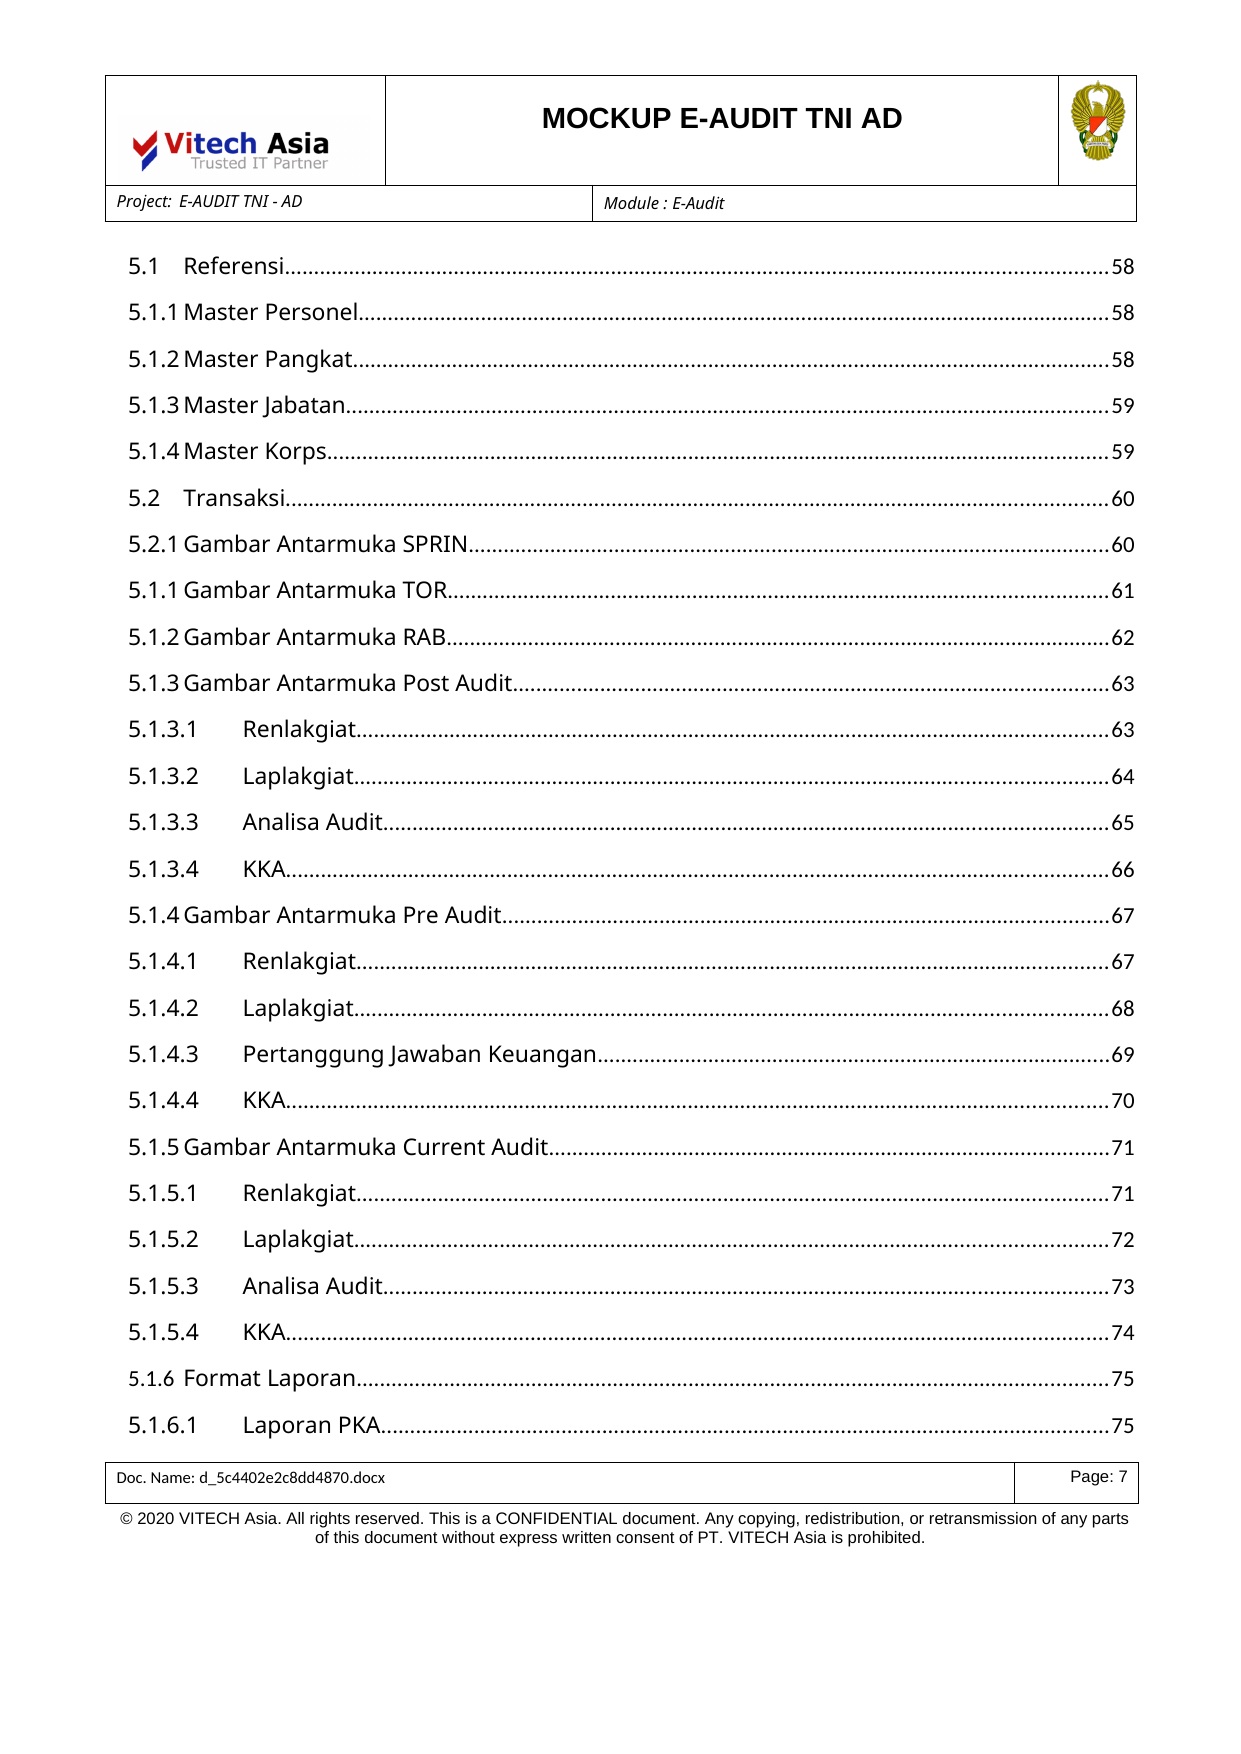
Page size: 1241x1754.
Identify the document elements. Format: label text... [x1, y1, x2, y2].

text 5.1.4 Master Korps 59 [128, 435, 1135, 467]
text 5.1.3 Gambar Antarmuka Post Audit 63 [128, 667, 1135, 698]
text 5.1.4 Gambar Antarmuka Pre Audit 67 [128, 899, 1135, 930]
text 5.1.5.2 Laplakgiat 72 [128, 1223, 1135, 1254]
text 5.1.6 Format Laporan 75 [128, 1362, 1135, 1394]
picture [116, 115, 372, 185]
text 5.1 Referensi 58 [128, 250, 1135, 281]
text 5.1.4.1 Renlakgiat 67 [128, 945, 1135, 976]
text 5.1.4.3 Pertanggung Jawaban Keuangan 69 [128, 1038, 1135, 1069]
text 5.2.1 Gambar Antarmuka SPRIN 60 [128, 528, 1135, 559]
text 5.1.3.4 KKA 66 [128, 852, 1135, 884]
text 5.1.5.1 Renlakgiat 71 [128, 1177, 1135, 1208]
text 5.2 Transaksi 60 [128, 482, 1135, 513]
text 5.1.5.3 Analisa Audit 73 [128, 1270, 1135, 1301]
text 5.1.3.1 Renlakgiat 63 [128, 713, 1135, 745]
text 5.1.2 Gambar Antarmuka RAB 62 [128, 621, 1135, 652]
text 5.1.5 Gambar Antarmuka Current Audit 71 [128, 1131, 1135, 1162]
text 5.1.2 Master Pangkat 58 [128, 343, 1135, 374]
text 5.1.5.4 KKA 74 [128, 1316, 1135, 1347]
text 5.1.1 Master Personel 58 [128, 296, 1135, 327]
text 5.1.3 Master Jabatan 59 [128, 389, 1135, 420]
text 5.1.3.3 Analisa Audit 65 [128, 806, 1135, 837]
picture [1063, 77, 1132, 164]
text 5.1.6.1 Laporan PKA 75 [128, 1409, 1135, 1440]
text 5.1.4.2 Laplakgiat 68 [128, 992, 1135, 1023]
text 5.1.4.4 KKA 70 [128, 1084, 1135, 1116]
text 5.1.3.2 Laplakgiat 64 [128, 760, 1135, 791]
text 5.1.1 Gambar Antarmuka TOR 61 [128, 574, 1135, 606]
